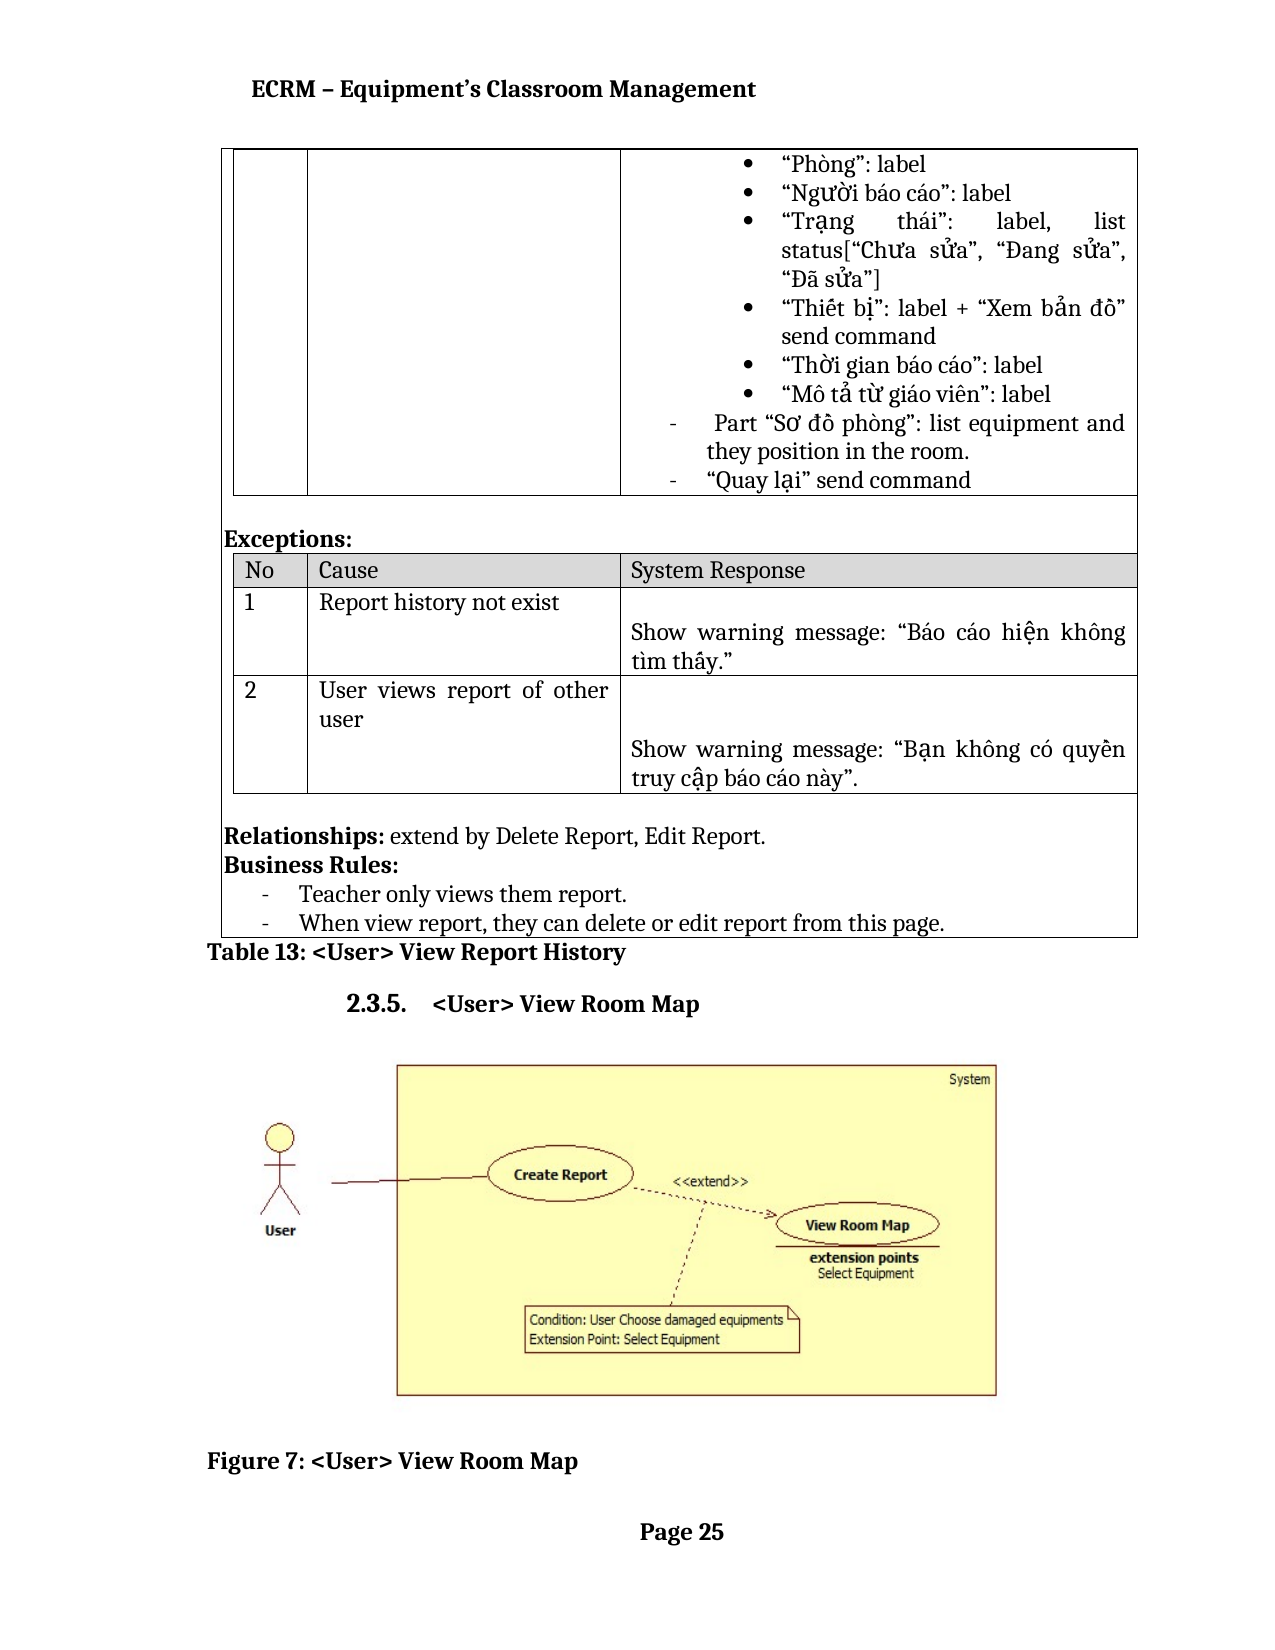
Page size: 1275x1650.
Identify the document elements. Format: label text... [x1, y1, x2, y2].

text Figure 7: <User> View Room Map [207, 1447, 1157, 1476]
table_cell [222, 149, 1137, 937]
text Table 13: <User> View Report History [207, 938, 1157, 967]
list <User> View Room Map [346, 988, 1157, 1019]
picture [206, 1039, 1020, 1422]
